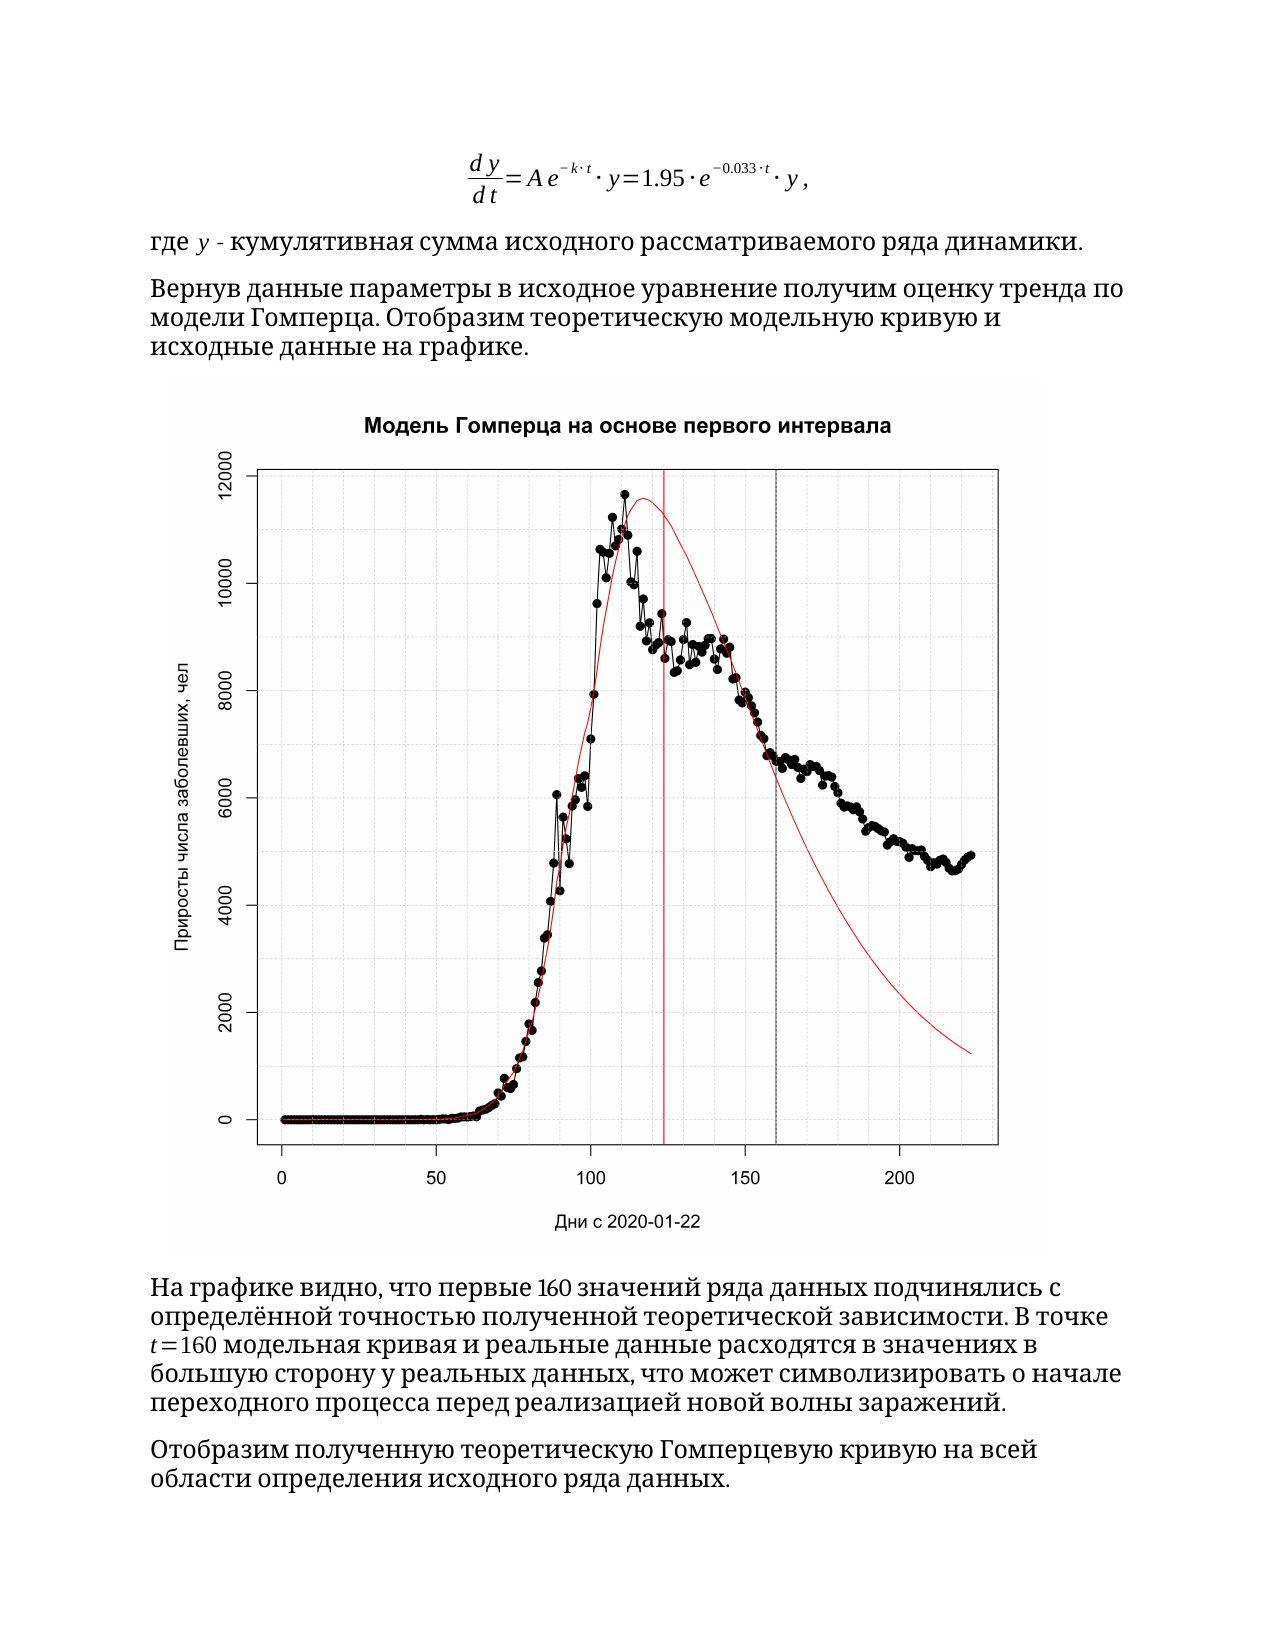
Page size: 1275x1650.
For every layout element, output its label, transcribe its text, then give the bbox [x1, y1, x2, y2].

text На графике видно, что первые 160 значений ряда данных подчинялись с определённой точностью полученной теоретической зависимости. В точке модельная кривая и реальные данные расходятся в значениях в большую сторону у реальных данных, что может символизировать о начале переходного процесса перед реализацией новой волны заражений. [150, 1274, 1125, 1418]
picture [168, 380, 1044, 1256]
text Отобразим полученную теоретическую Гомперцевую кривую на всей области определения исходного ряда данных. [150, 1436, 1125, 1494]
text где - кумулятивная сумма исходного рассматриваемого ряда динамики. [150, 228, 1125, 256]
text Вернув данные параметры в исходное уравнение получим оценку тренда по модели Гомперца. Отобразим теоретическую модельную кривую и исходные данные на графике. [150, 275, 1125, 361]
